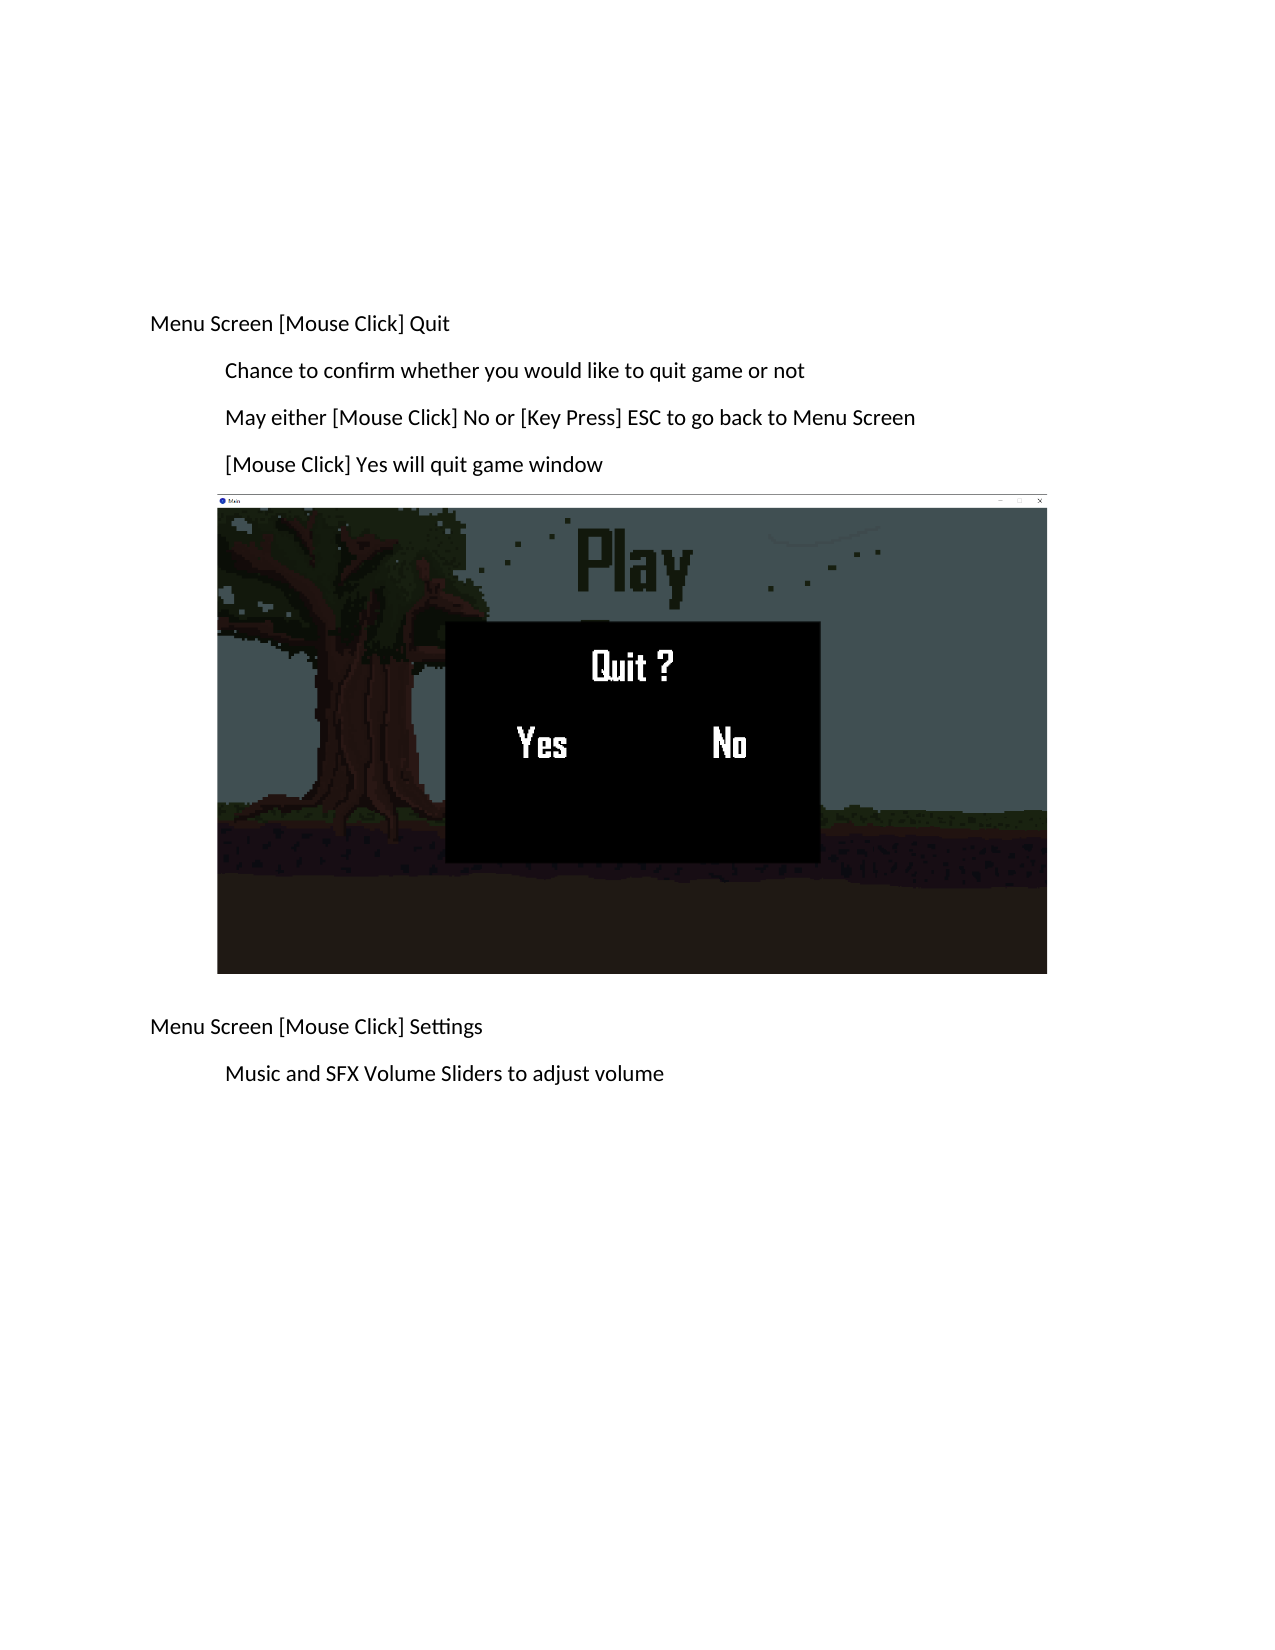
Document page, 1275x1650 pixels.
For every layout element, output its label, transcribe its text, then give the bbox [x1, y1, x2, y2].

text Chance to confirm whether you would like to quit game or not [150, 356, 1200, 384]
text Menu Screen [Mouse Click] Quit [150, 309, 1200, 337]
text Music and SFX Volume Sliders to adjust volume [150, 1059, 1200, 1087]
text Menu Screen [Mouse Click] Settings [150, 1012, 1200, 1041]
text May either [Mouse Click] No or [Key Press] ESC to go back to Menu Screen [150, 403, 1200, 431]
picture [215, 494, 1047, 973]
text [Mouse Click] Yes will quit game window [150, 450, 1200, 478]
